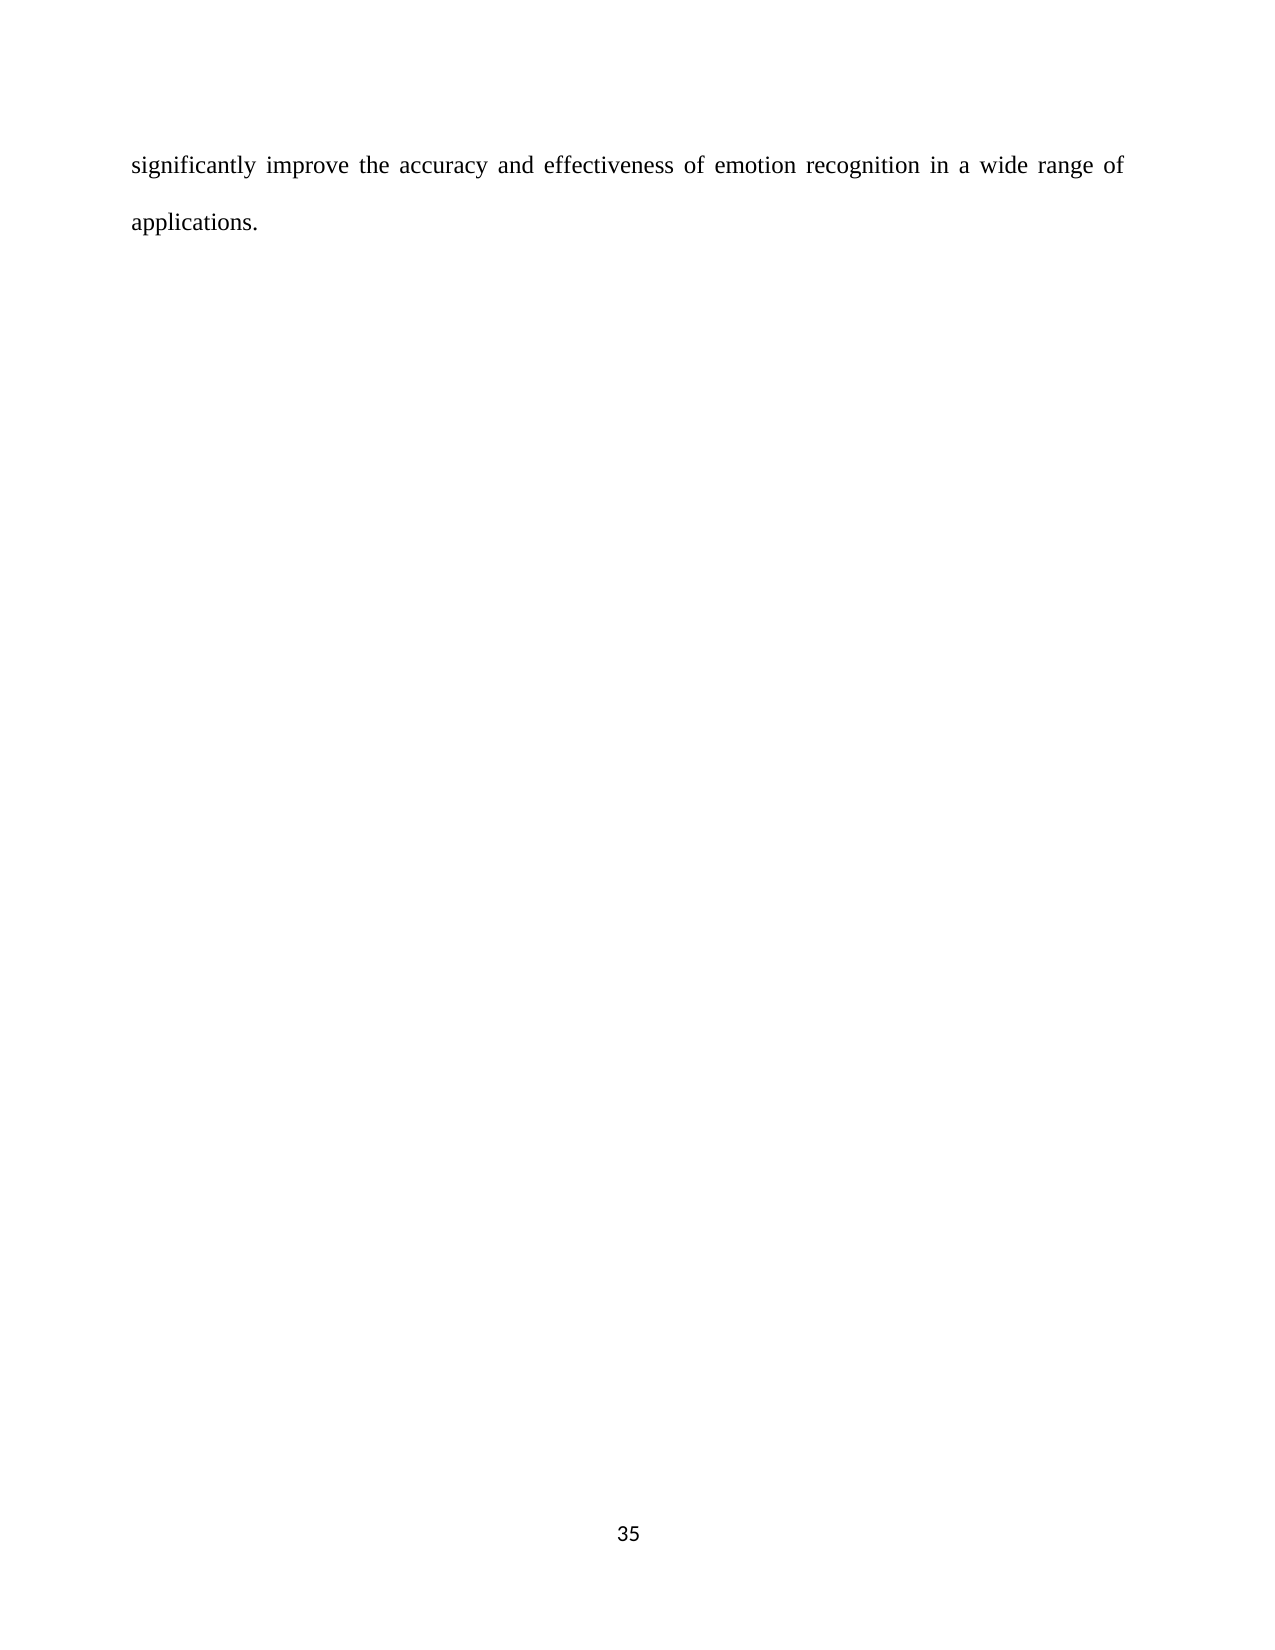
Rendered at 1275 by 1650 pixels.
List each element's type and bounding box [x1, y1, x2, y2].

text [131, 150, 1125, 236]
